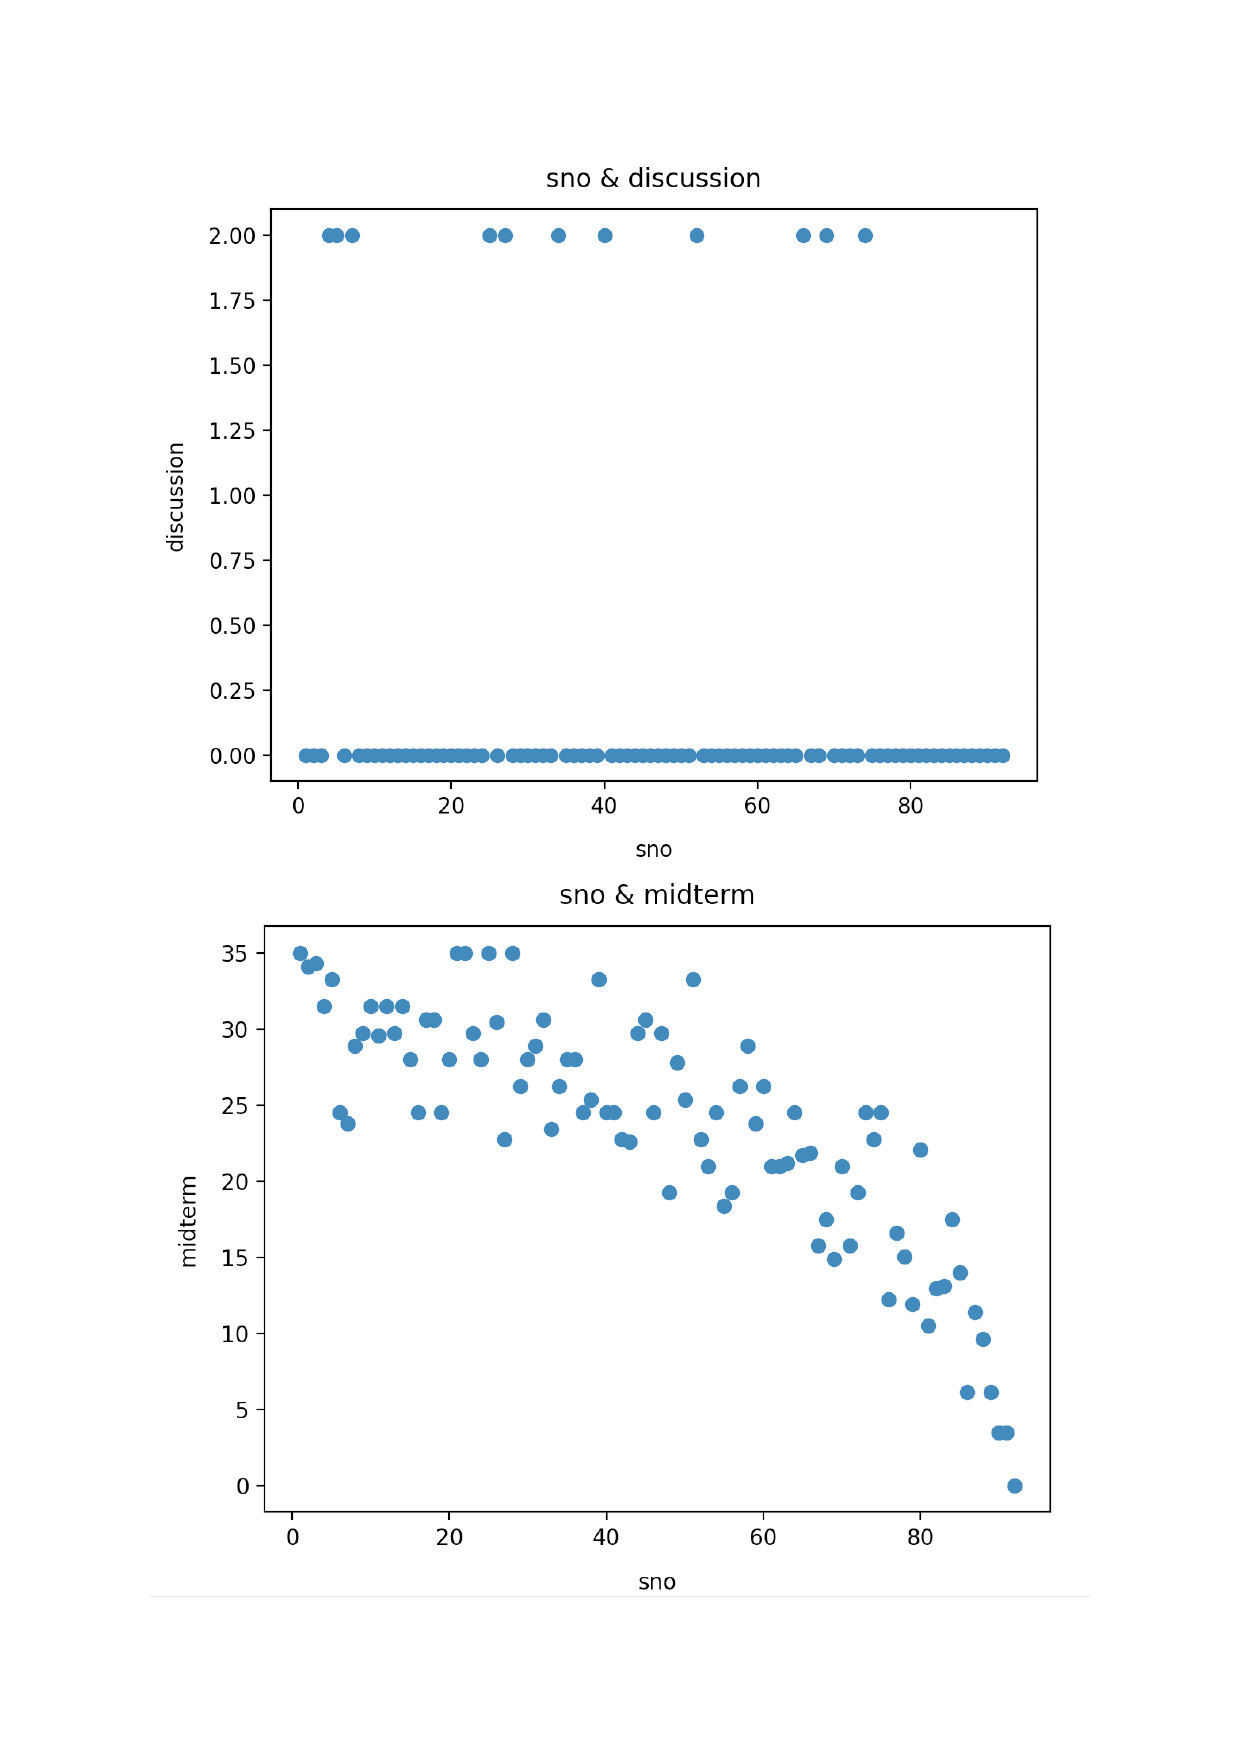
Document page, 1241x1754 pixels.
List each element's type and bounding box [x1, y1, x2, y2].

picture [150, 150, 1091, 1597]
